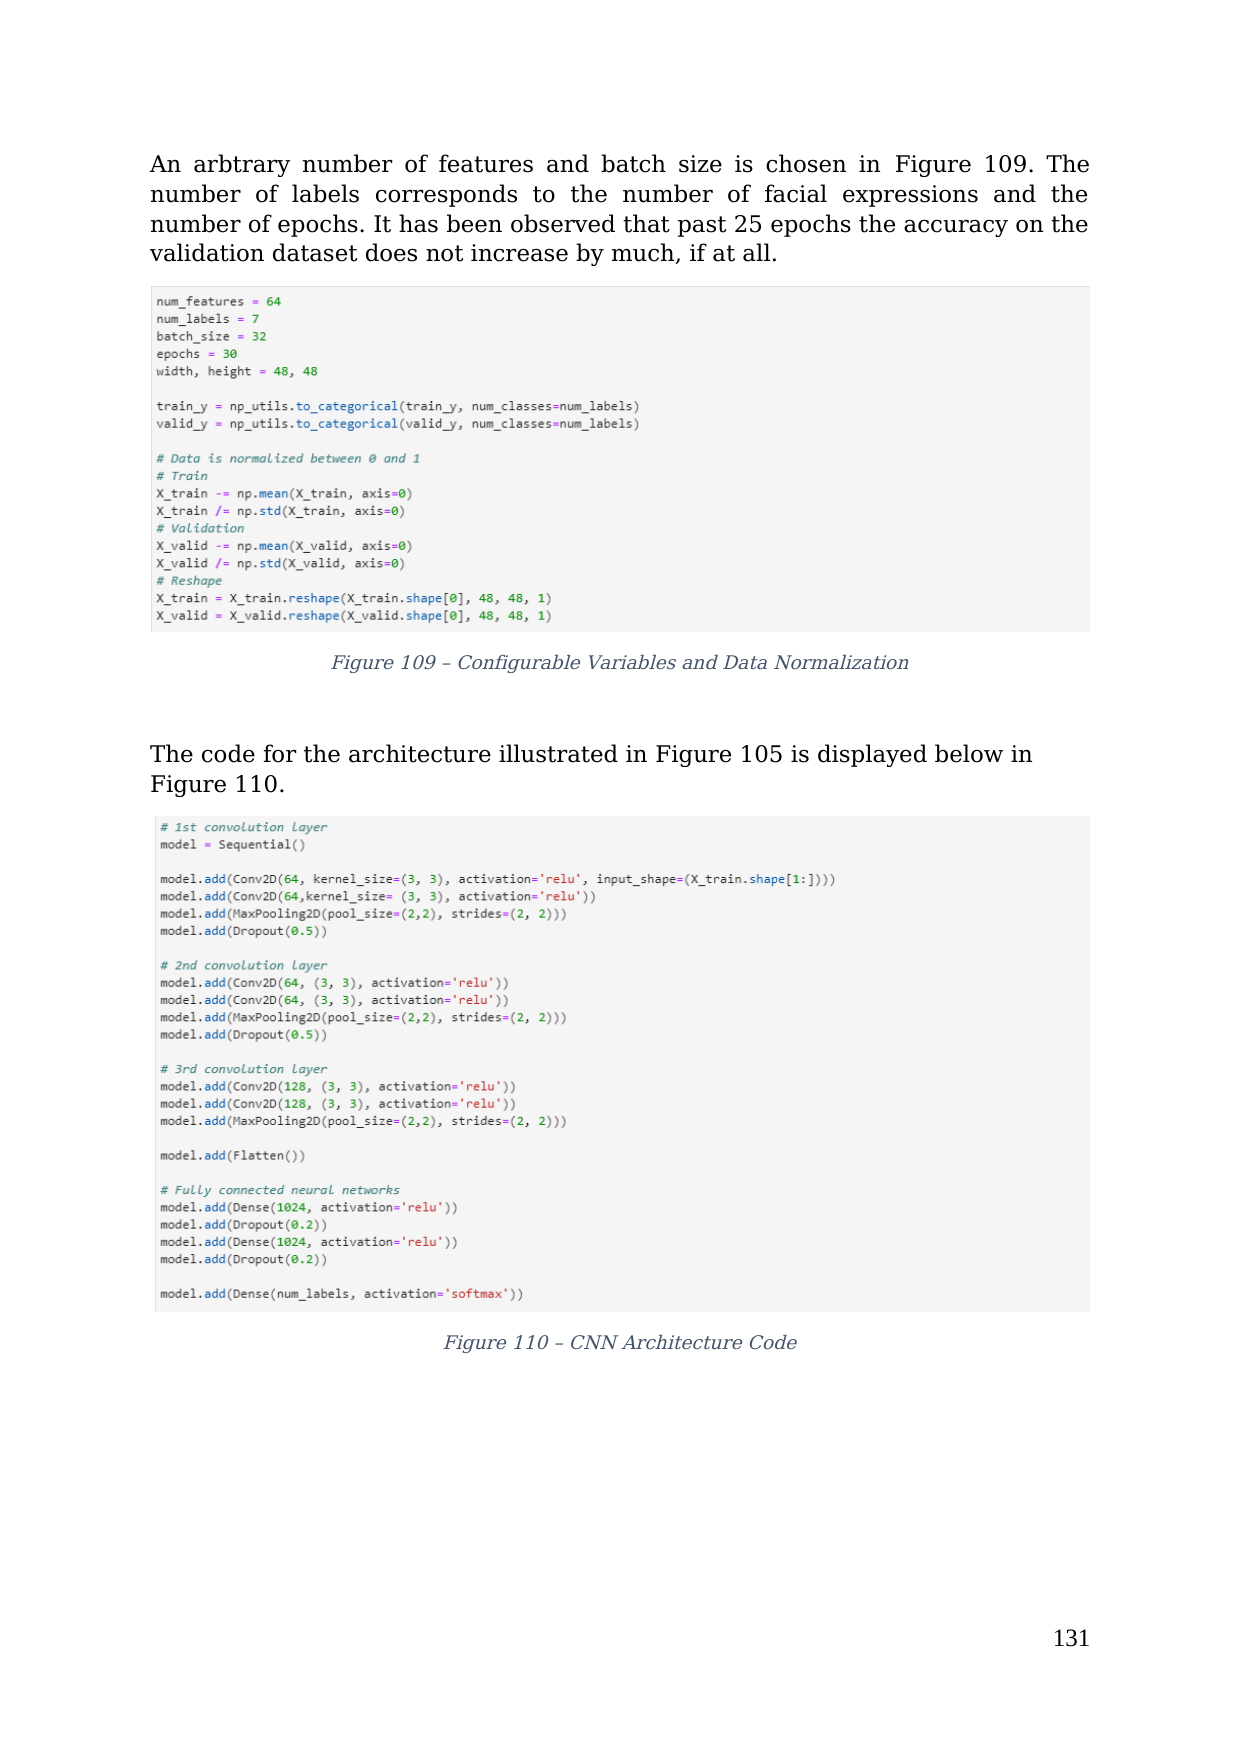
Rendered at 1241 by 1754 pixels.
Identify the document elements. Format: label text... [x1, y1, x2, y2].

picture [150, 816, 1091, 1312]
text An arbtrary number of features and batch size is chosen in Figure 92. The number of labels corresponds to the number of facial expressions and the number of epochs. It has been observed that past 25 epochs the accuracy on the validation dataset does not increase by much, if at all. [150, 150, 1090, 267]
text Figure 109 – Configurable Variables and Data Normalization [150, 650, 1090, 673]
picture [150, 285, 1091, 632]
text Figure 110 – CNN Architecture Code [150, 1331, 1090, 1353]
text The code for the architecture illustrated in Figure 88 is displayed below in Figure 93. [150, 740, 1090, 797]
